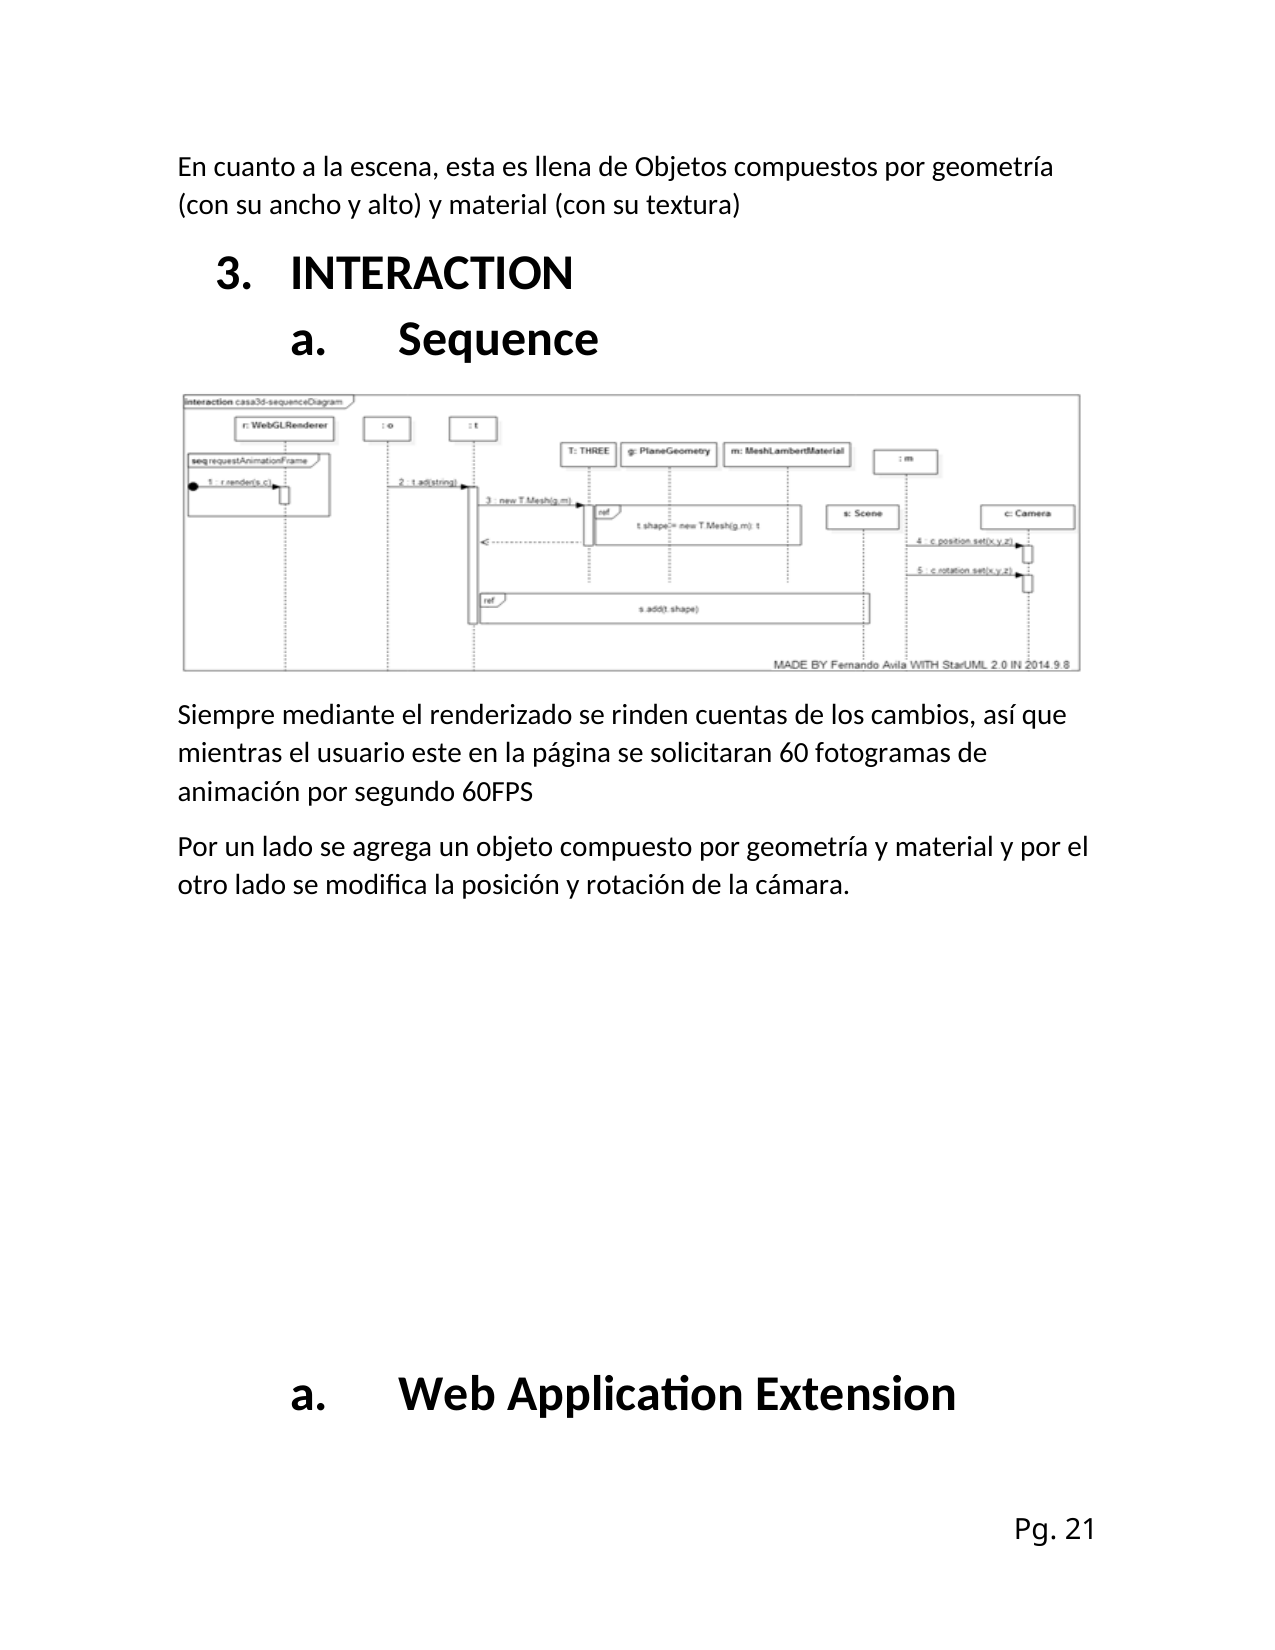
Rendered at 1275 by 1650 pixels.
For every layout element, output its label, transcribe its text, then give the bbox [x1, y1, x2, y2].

text Por un lado se agrega un objeto compuesto por geometría y material y por el otro lado se modifica la posición y rotación de la cámara. [177, 828, 1098, 902]
text Siempre mediante el renderizado se rinden cuentas de los cambios, así que mientras el usuario este en la página se solicitaran 60 fotogramas de animación por segundo 60FPS [177, 696, 1098, 808]
text En cuanto a la escena, esta es llena de Objetos compuestos por geometría (con su ancho y alto) y material (con su textura) [177, 148, 1098, 222]
list Sequence [290, 307, 1098, 368]
list Web Application Extension [290, 1362, 1098, 1423]
list INTERACTION [215, 241, 1098, 302]
picture [177, 389, 1087, 677]
